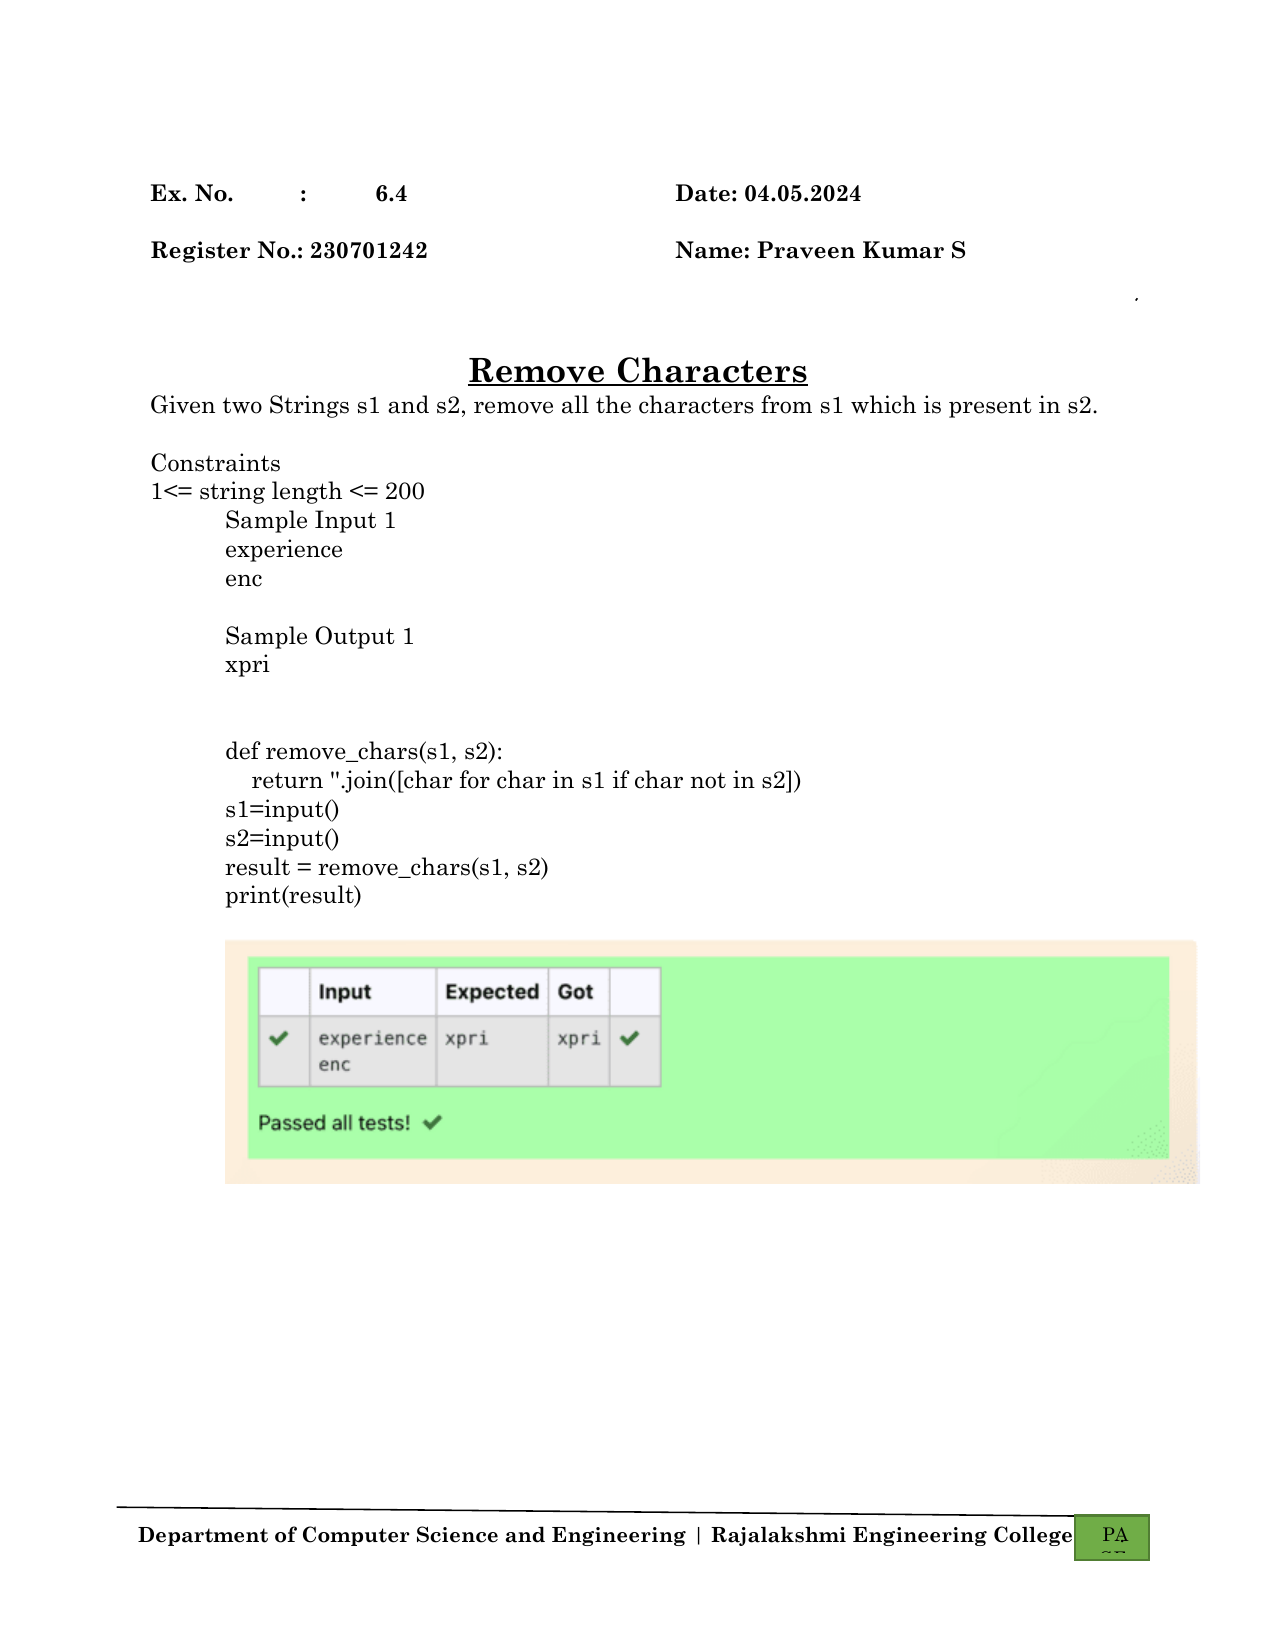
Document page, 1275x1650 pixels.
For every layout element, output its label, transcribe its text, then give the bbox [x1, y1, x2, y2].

text Remove Characters [150, 349, 1125, 389]
text result = remove_chars(s1, s2) [225, 851, 1125, 880]
text print(result) [225, 880, 1125, 909]
text s2=input() [225, 822, 1125, 851]
text Given two Strings s1 and s2, remove all the characters from s1 which is present in s2. [150, 389, 1125, 418]
text Sample Input 1 [225, 505, 1125, 534]
text Sample Output 1 [225, 620, 1125, 649]
text return ''.join([char for char in s1 if char not in s2]) [225, 765, 1125, 793]
text def remove_chars(s1, s2): [225, 736, 1125, 765]
picture [225, 937, 1200, 1184]
text Constraints [150, 447, 1125, 476]
text xpri [225, 649, 1125, 678]
text experience [225, 534, 1125, 563]
text Register No.: 230701242 Name: Praveen Kumar S [150, 236, 1125, 263]
text enc [225, 563, 1125, 592]
text 1<= string length <= 200 [150, 476, 1125, 505]
text Ex. No. : 6.4 Date: 04.05.2024 [150, 179, 1125, 207]
text s1=input() [225, 793, 1125, 822]
